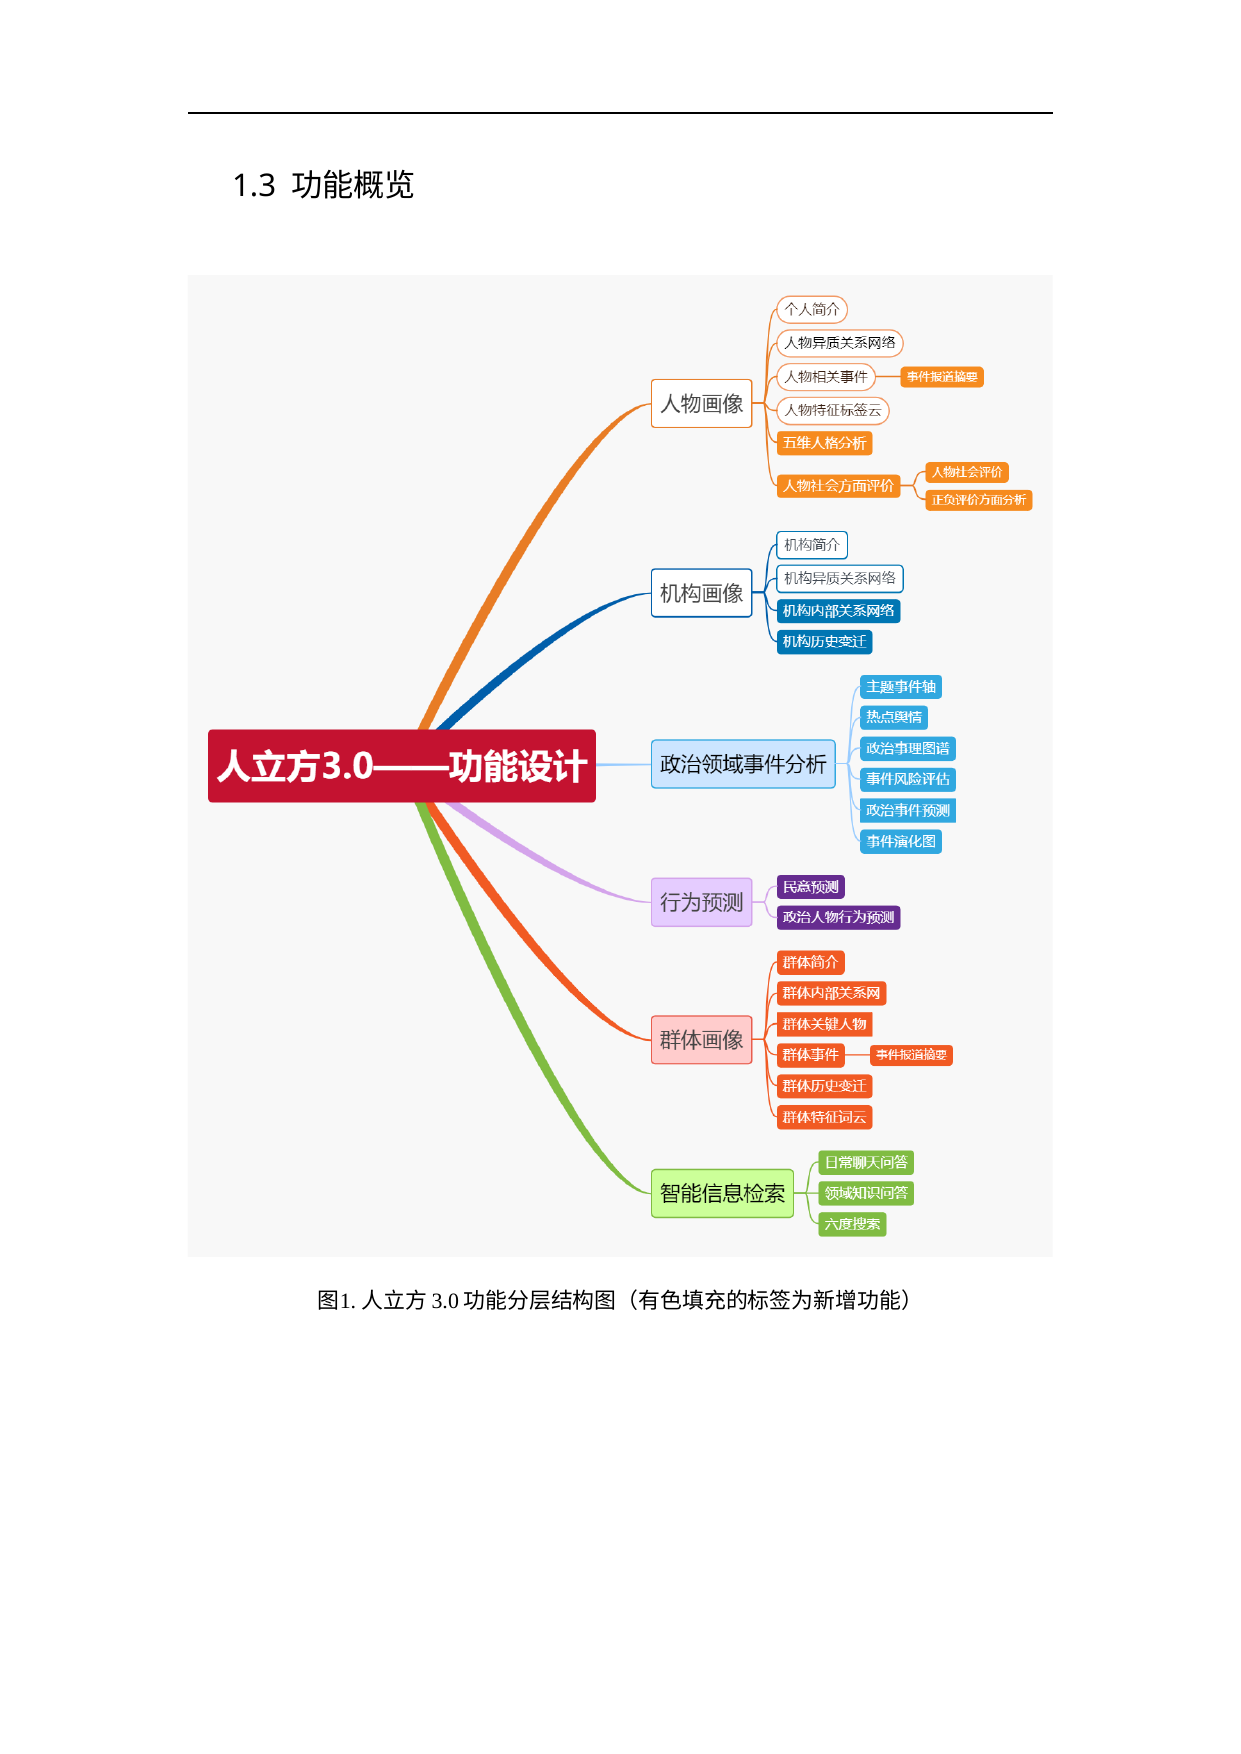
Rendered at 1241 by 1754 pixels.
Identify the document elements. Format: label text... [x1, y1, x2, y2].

subtitle 功能概览 [232, 150, 1053, 215]
text 人立方3.0功能分层结构图（有色填充的标签为新增功能） [187, 1283, 1053, 1315]
picture [187, 275, 1053, 1257]
